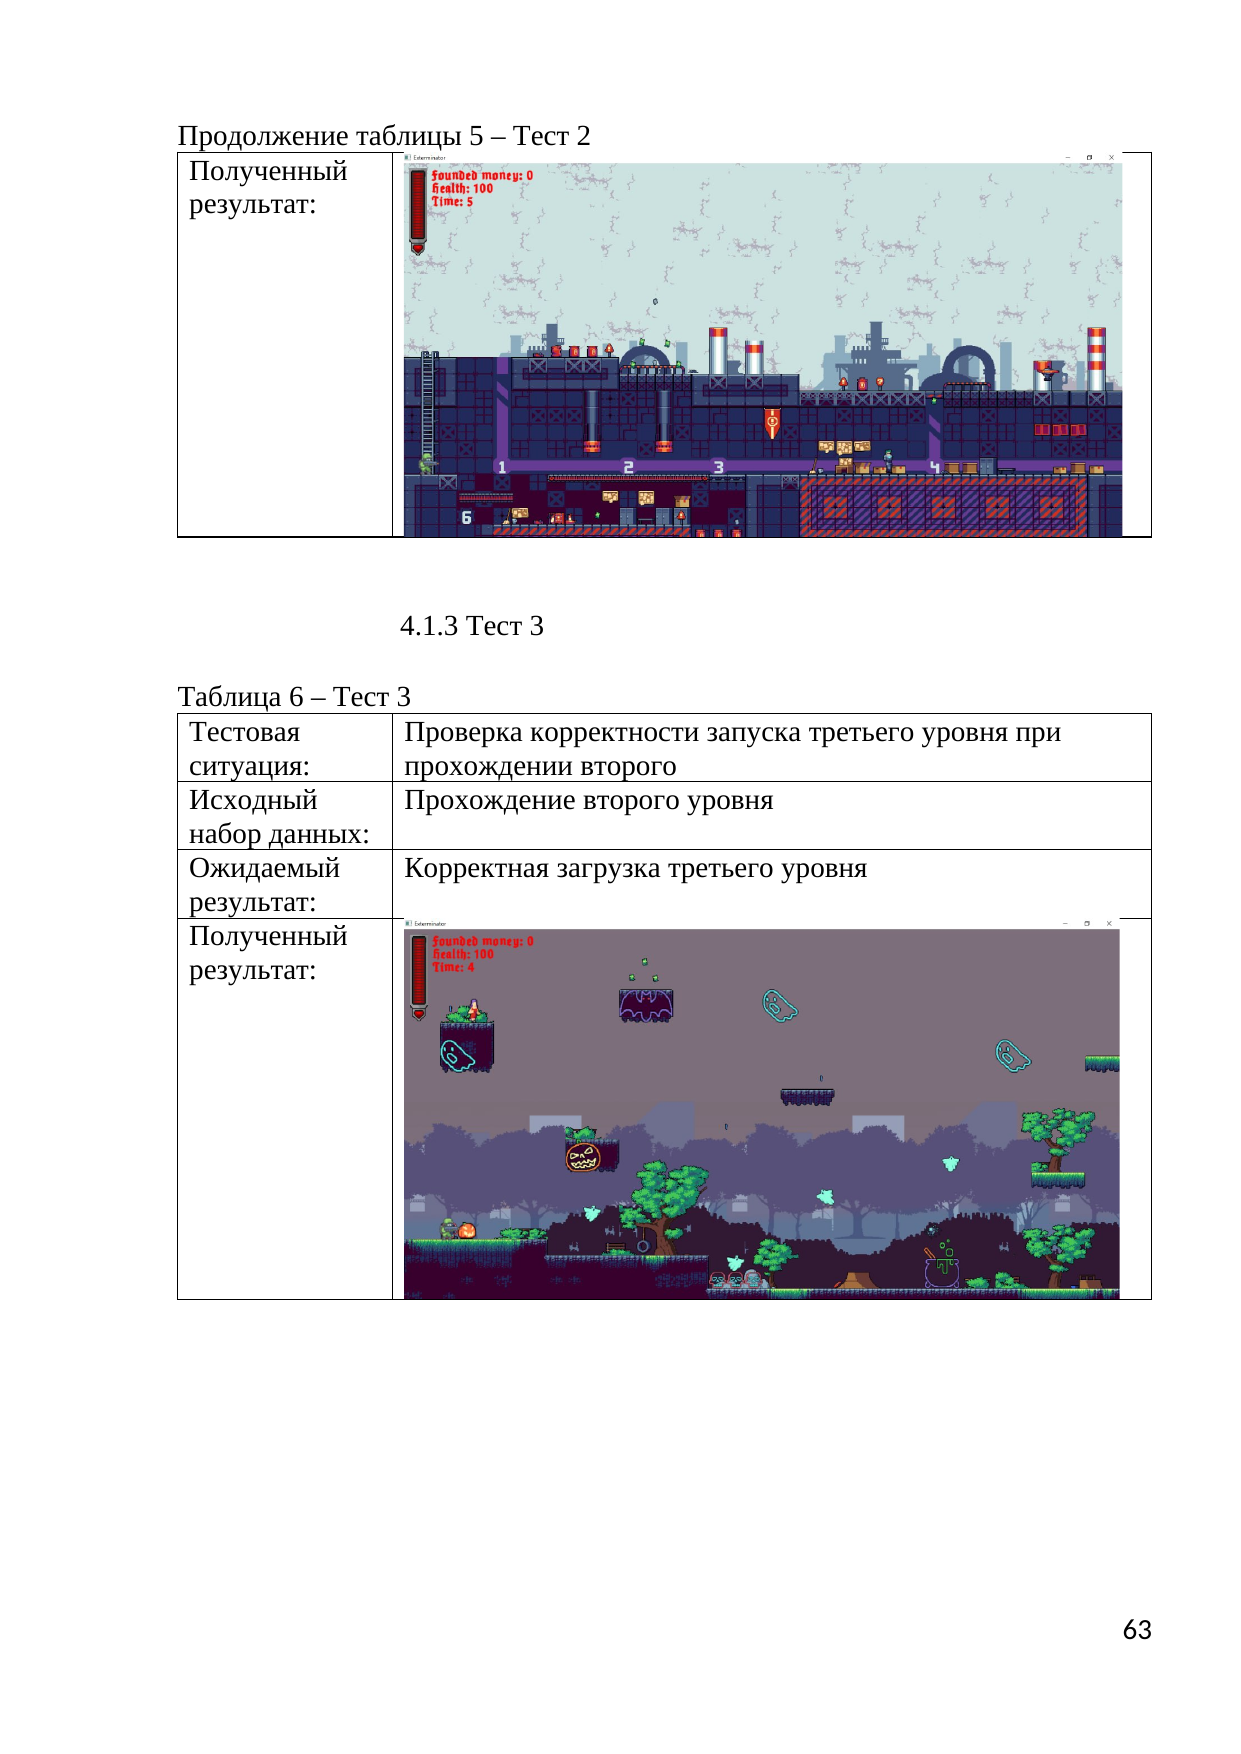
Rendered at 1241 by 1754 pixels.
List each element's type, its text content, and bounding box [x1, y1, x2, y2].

table_cell [1120, 919, 1151, 1299]
text Продолжение таблицы 5 – Тест 2 [177, 118, 1152, 152]
table_cell Прохождение второго уровня [393, 782, 1151, 849]
table_cell Корректная загрузка третьего уровня [393, 850, 1151, 917]
table_header Тестовая ситуация: [178, 714, 392, 781]
table_header [393, 153, 403, 536]
table_header [1123, 153, 1151, 536]
table_header Полученный результат: [178, 153, 392, 536]
picture [404, 918, 1120, 1299]
text Таблица 6 – Тест 3 [177, 679, 1152, 713]
table_cell Ожидаемый результат: [178, 850, 392, 917]
subtitle Тест 3 [326, 608, 1152, 642]
picture [403, 152, 1123, 537]
table_header Проверка корректности запуска третьего уровня при прохождении второго [393, 714, 1151, 781]
table_cell [393, 919, 404, 1299]
table_cell Исходный набор данных: [178, 782, 392, 849]
table_cell Полученный результат: [178, 919, 392, 1299]
